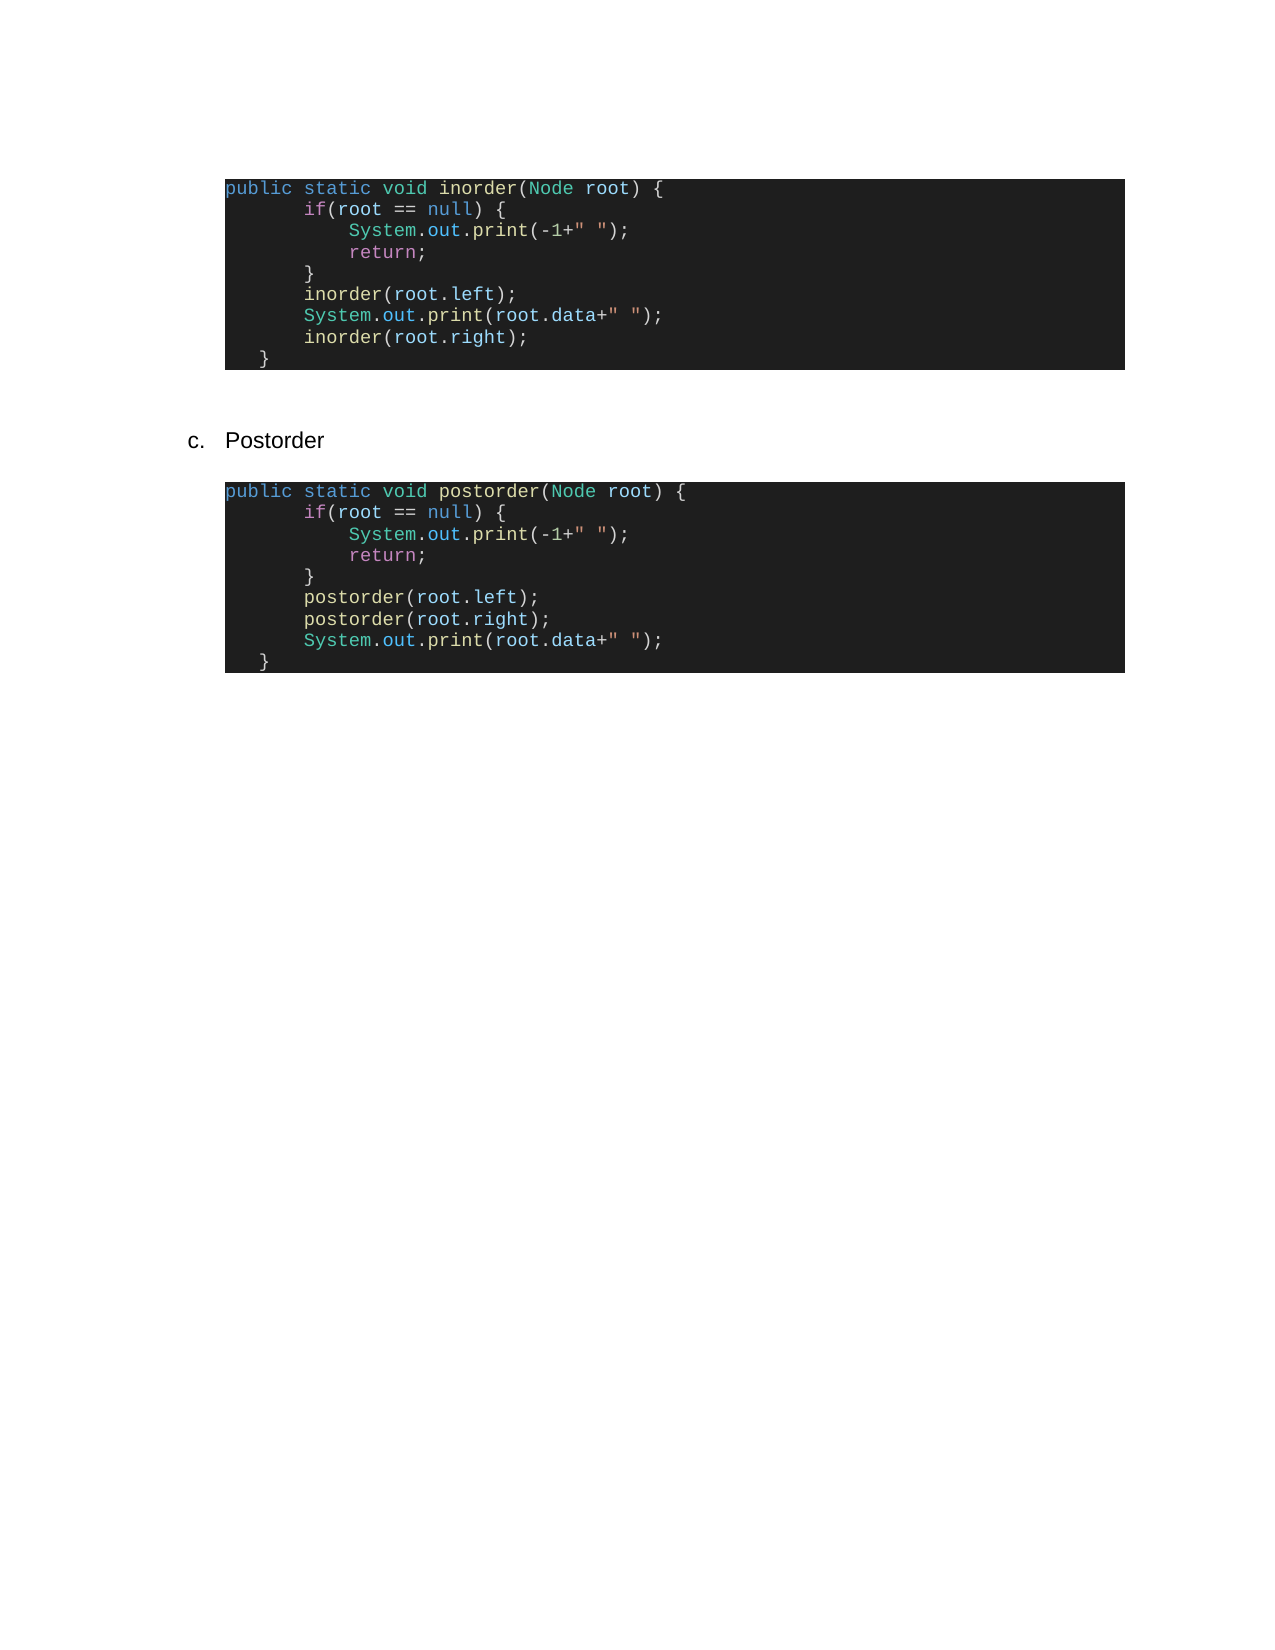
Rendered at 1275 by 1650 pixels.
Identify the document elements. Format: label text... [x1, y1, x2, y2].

text if(root == null) { [225, 503, 1125, 524]
text System.out.print(-1+" "); [225, 524, 1125, 546]
text } [225, 349, 1125, 370]
text System.out.print(root.data+" "); [225, 306, 1125, 327]
text inorder(root.left); [225, 285, 1125, 306]
text } [225, 264, 1125, 285]
text return; [225, 546, 1125, 567]
list Postorder [187, 427, 1125, 453]
text inorder(root.right); [225, 327, 1125, 349]
text } [225, 652, 1125, 673]
text public static void postorder(Node root) { [225, 482, 1125, 503]
text if(root == null) { [225, 200, 1125, 221]
text postorder(root.left); [225, 588, 1125, 609]
text public static void inorder(Node root) { [225, 179, 1125, 200]
text System.out.print(-1+" "); [225, 221, 1125, 242]
text System.out.print(root.data+" "); [225, 631, 1125, 652]
text } [225, 567, 1125, 588]
text return; [225, 242, 1125, 264]
text postorder(root.right); [225, 609, 1125, 631]
